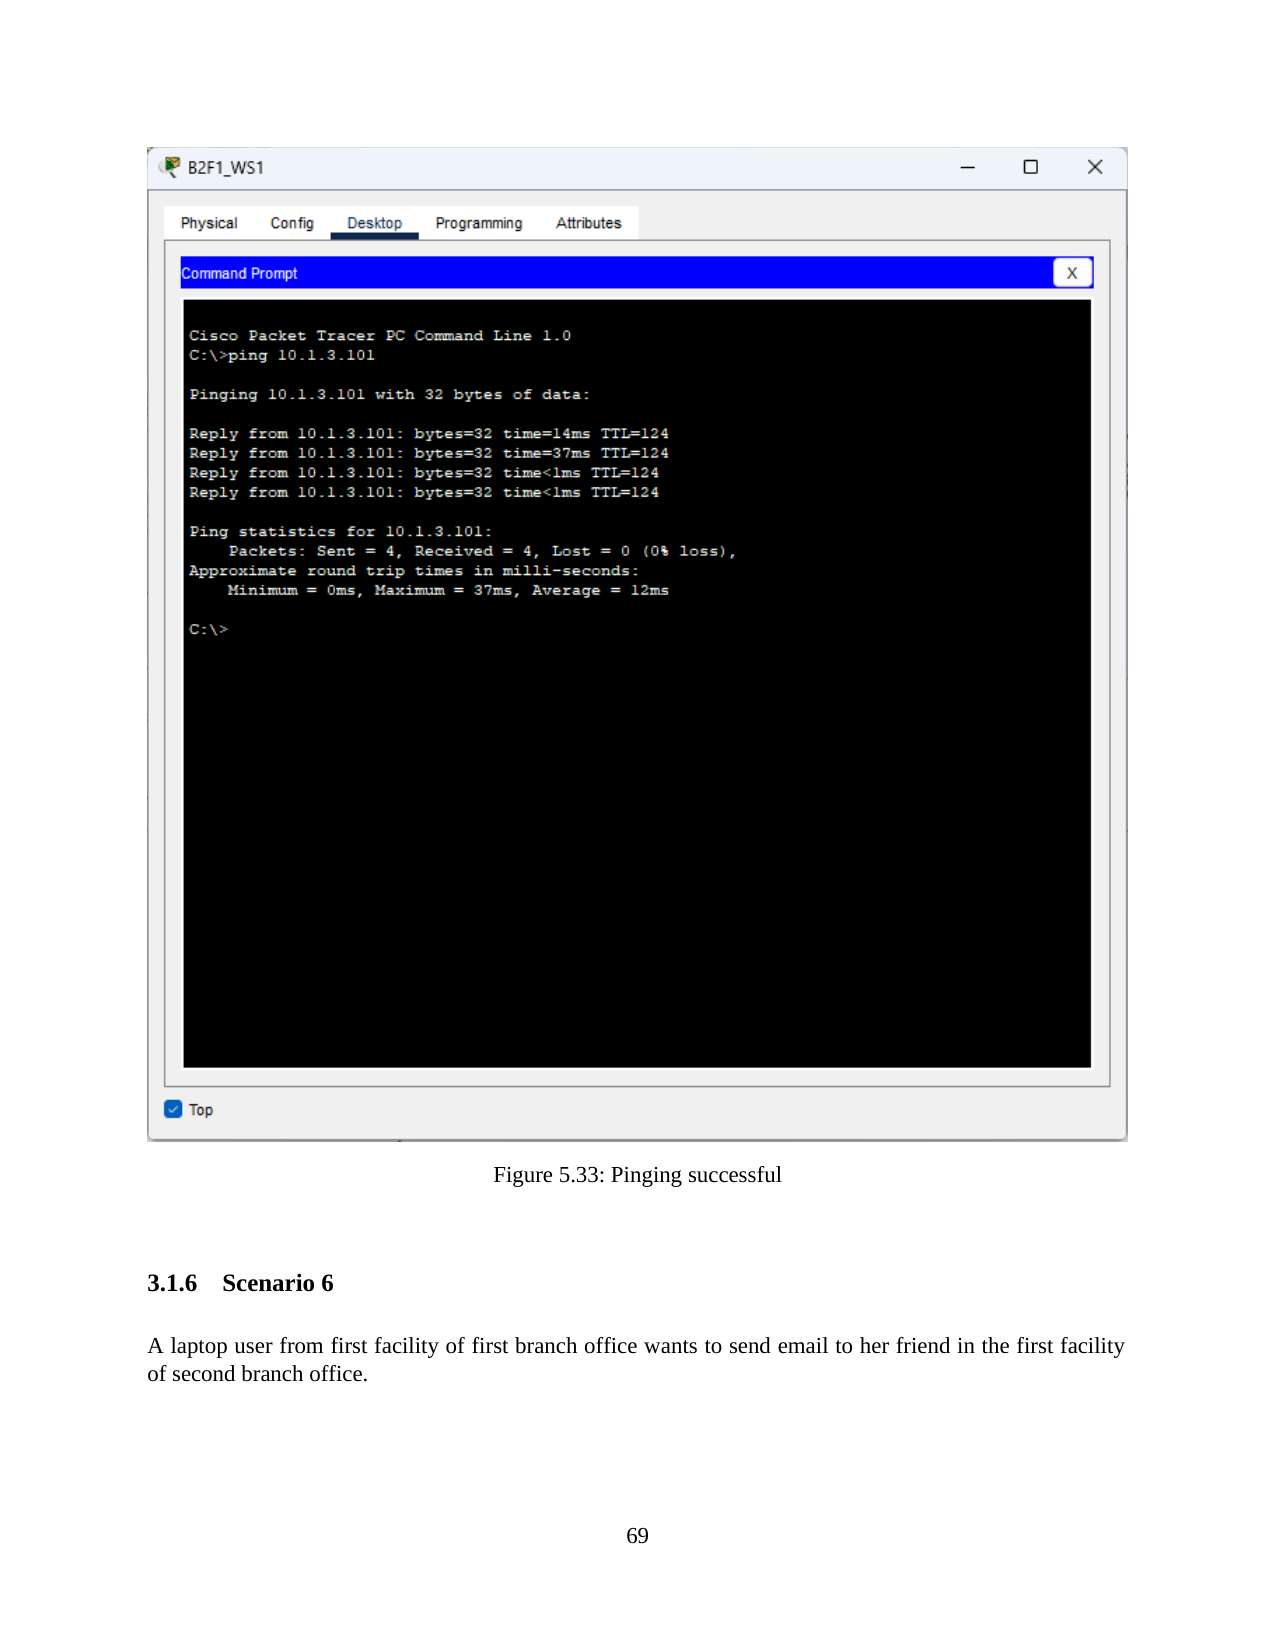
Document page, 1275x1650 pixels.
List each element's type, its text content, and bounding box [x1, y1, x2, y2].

subtitle Scenario 6 [147, 1268, 1128, 1296]
text A laptop user from first facility of first branch office wants to send email to her friend in the first facility of second branch office. [147, 1332, 1128, 1387]
text Figure 5.33: Pinging successful [147, 1161, 1128, 1187]
picture [147, 147, 1128, 1142]
